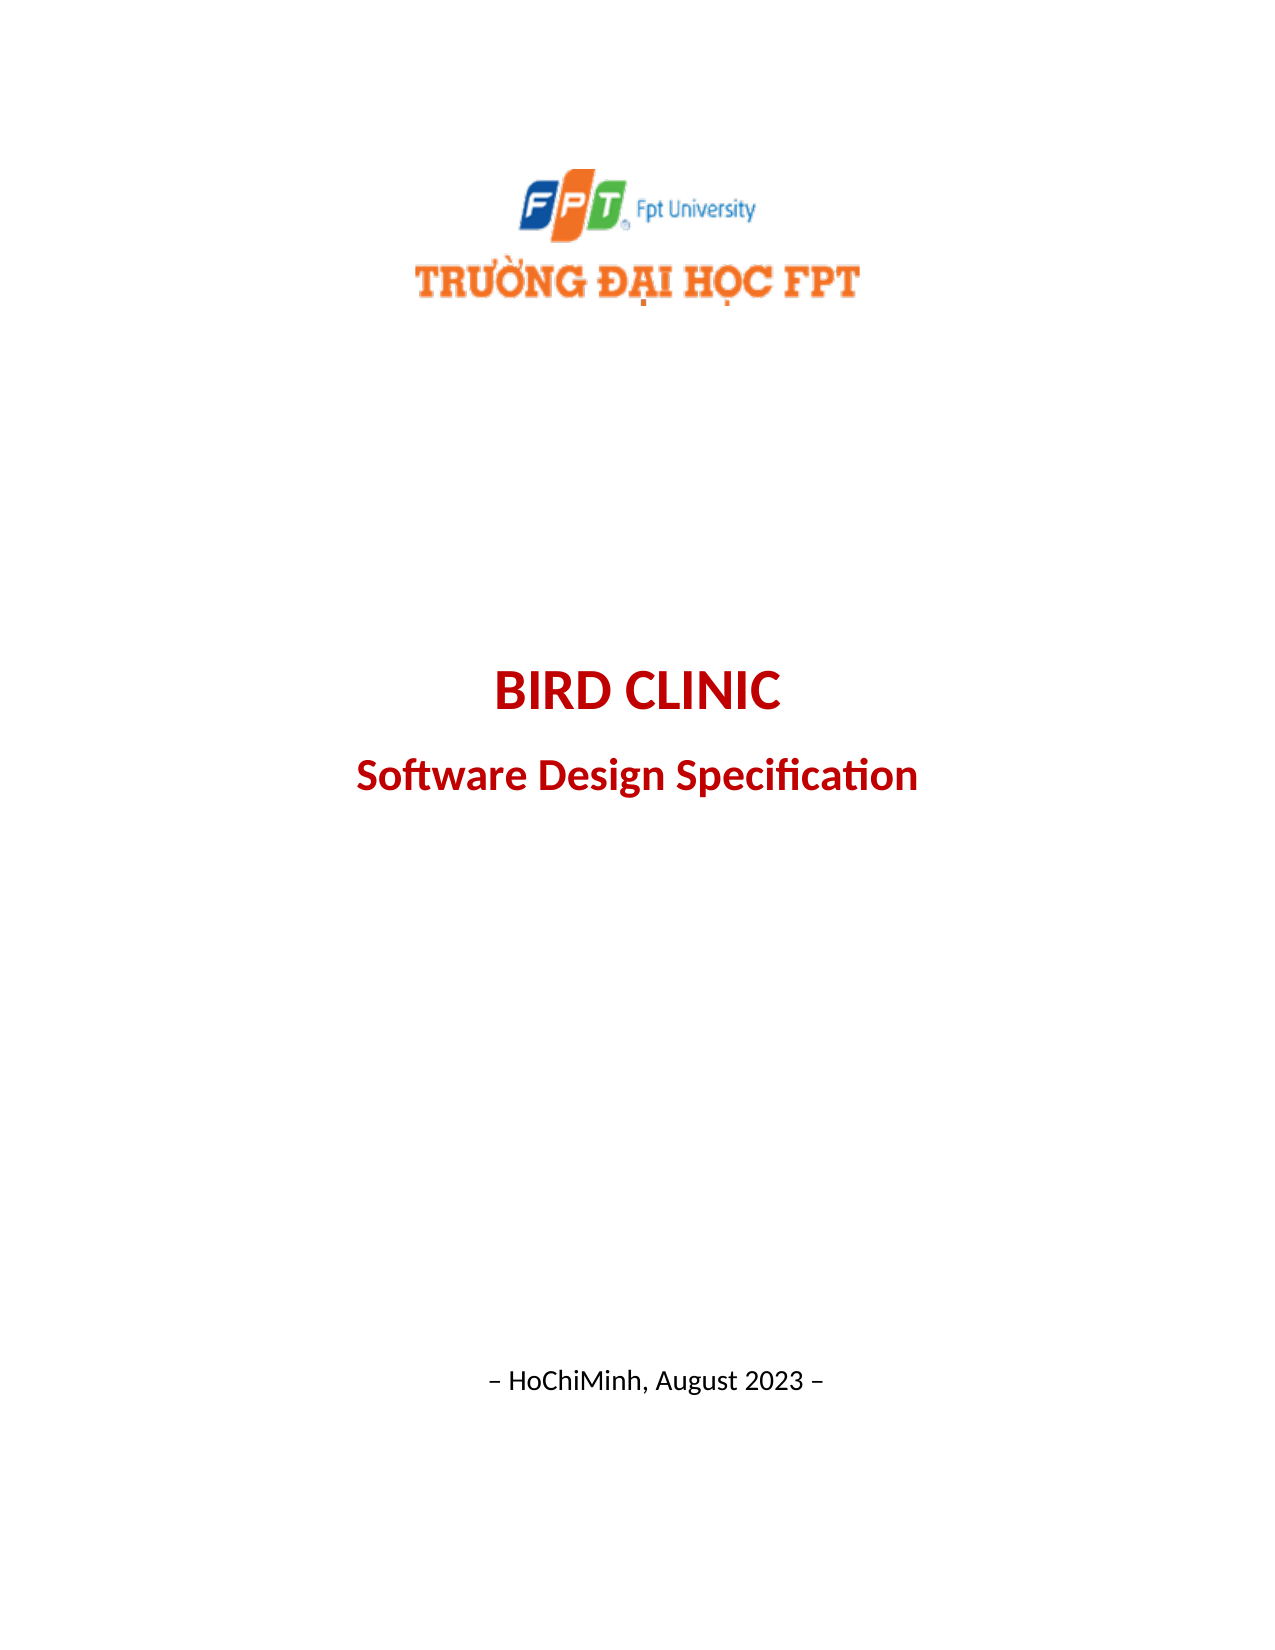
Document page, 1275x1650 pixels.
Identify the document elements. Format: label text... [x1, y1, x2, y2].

text BIRD CLINIC [150, 653, 1125, 724]
text Software Design Specification [150, 746, 1125, 802]
picture [415, 169, 860, 306]
text – HoChiMinh, August 2023 – [413, 1362, 899, 1398]
